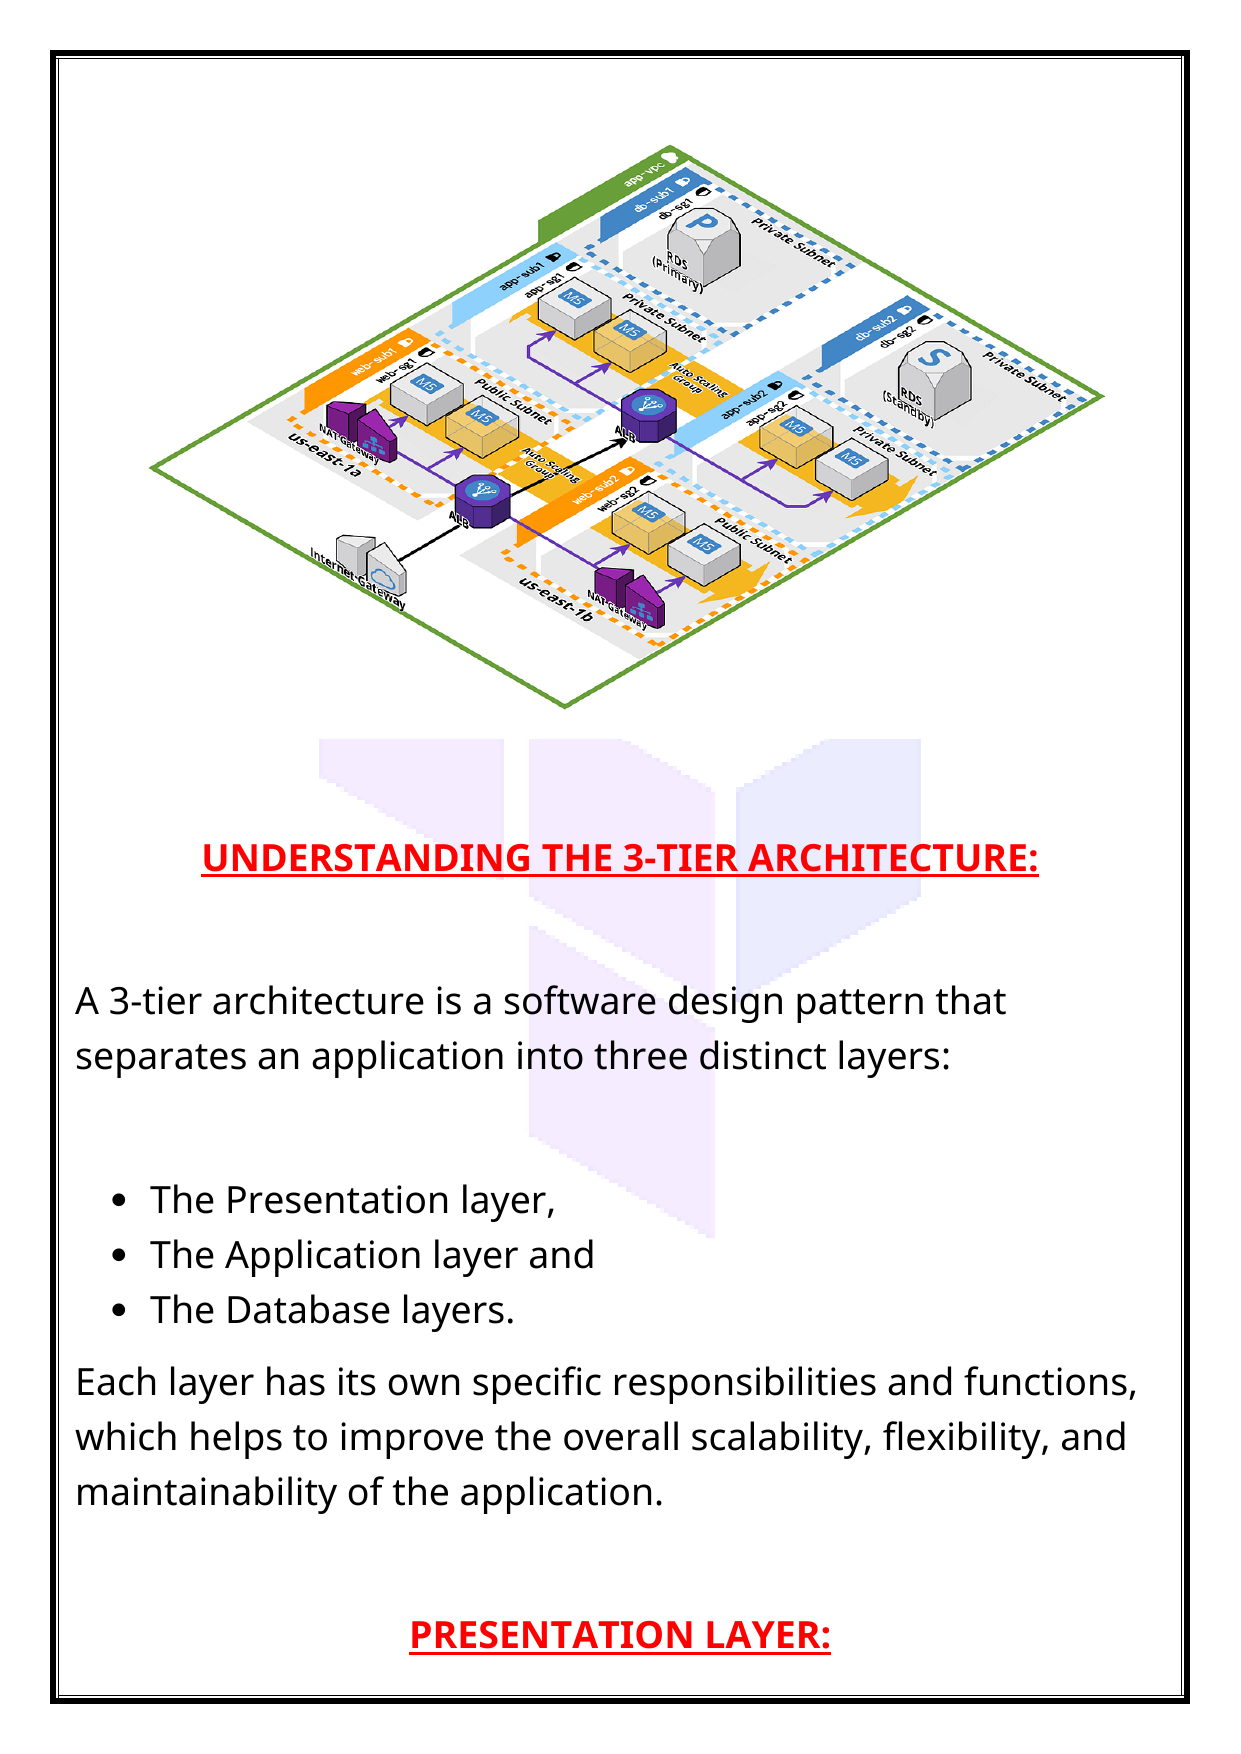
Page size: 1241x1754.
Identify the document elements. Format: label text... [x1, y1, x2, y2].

list The Database layers. [112, 1283, 1165, 1334]
text Each layer has its own specific responsibilities and functions, which helps to improve the overall scalability, flexibility, and maintainability of the application. [75, 1355, 1165, 1516]
text PRESENTATION LAYER: [75, 1609, 1165, 1660]
list The Application layer and [112, 1228, 1165, 1279]
text A 3-tier architecture is a software design pattern that separates an application into three distinct layers: [75, 974, 1165, 1081]
list The Presentation layer, [112, 1173, 1165, 1224]
picture [75, 124, 1166, 739]
text UNDERSTANDING THE 3-TIER ARCHITECTURE: [75, 831, 1165, 882]
